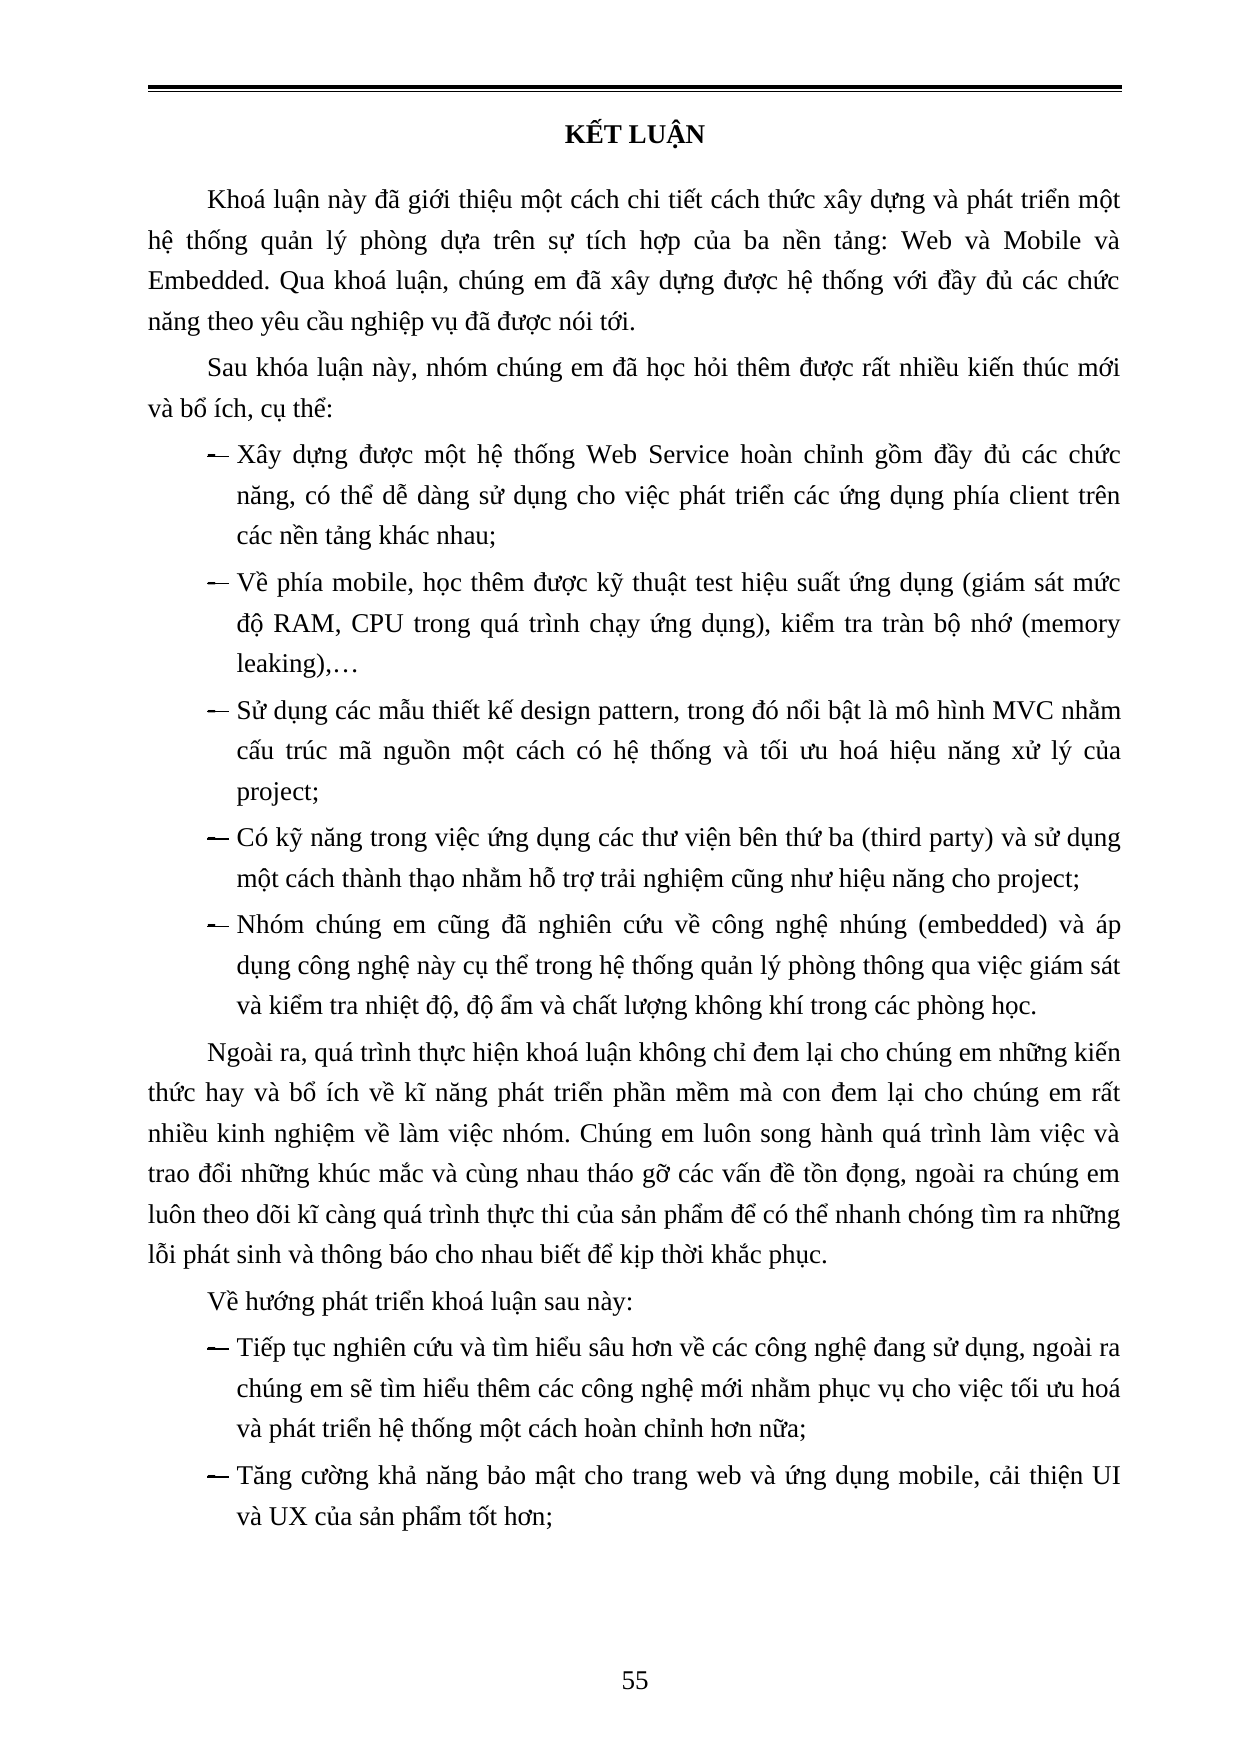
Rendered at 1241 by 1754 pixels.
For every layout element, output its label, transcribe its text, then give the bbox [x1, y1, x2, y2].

text Xây dựng được một hệ thống Web Service hoàn chỉnh gồm đầy đủ các chức năng, có thể dễ dàng sử dụng cho việc phát triển các ứng dụng phía client trên các nền tảng khác nhau; [207, 438, 1122, 551]
text Ngoài ra, quá trình thực hiện khoá luận không chỉ đem lại cho chúng em những kiến thức hay và bổ ích về kĩ năng phát triển phần mềm mà con đem lại cho chúng em rất nhiều kinh nghiệm về làm việc nhóm. Chúng em luôn song hành quá trình làm việc và trao đổi những khúc mắc và cùng nhau tháo gỡ các vấn đề tồn đọng, ngoài ra chúng em luôn theo dõi kĩ càng quá trình thực thi của sản phẩm để có thể nhanh chóng tìm ra những lỗi phát sinh và thông báo cho nhau biết để kịp thời khắc phục. [148, 1036, 1122, 1269]
text Tăng cường khả năng bảo mật cho trang web và ứng dụng mobile, cải thiện UI và UX của sản phẩm tốt hơn; [207, 1459, 1122, 1531]
subtitle KẾT LUẬN [148, 118, 1122, 149]
text Về phía mobile, học thêm được kỹ thuật test hiệu suất ứng dụng (giám sát mức độ RAM, CPU trong quá trình chạy ứng dụng), kiểm tra tràn bộ nhớ (memory leaking),… [207, 566, 1122, 678]
text Về hướng phát triển khoá luận sau này: [148, 1285, 1122, 1316]
text Có kỹ năng trong việc ứng dụng các thư viện bên thứ ba (third party) và sử dụng một cách thành thạo nhằm hỗ trợ trải nghiệm cũng như hiệu năng cho project; [207, 821, 1122, 893]
text Nhóm chúng em cũng đã nghiên cứu về công nghệ nhúng (embedded) và áp dụng công nghệ này cụ thể trong hệ thống quản lý phòng thông qua việc giám sát và kiểm tra nhiệt độ, độ ẩm và chất lượng không khí trong các phòng học. [207, 908, 1122, 1021]
text Sử dụng các mẫu thiết kế design pattern, trong đó nổi bật là mô hình MVC nhằm cấu trúc mã nguồn một cách có hệ thống và tối ưu hoá hiệu năng xử lý của project; [207, 694, 1122, 806]
text Sau khóa luận này, nhóm chúng em đã học hỏi thêm được rất nhiều kiến thúc mới và bổ ích, cụ thể: [148, 351, 1122, 423]
text Khoá luận này đã giới thiệu một cách chi tiết cách thức xây dựng và phát triển một hệ thống quản lý phòng dựa trên sự tích hợp của ba nền tảng: Web và Mobile và Embedded. Qua khoá luận, chúng em đã xây dựng được hệ thống với đầy đủ các chức năng theo yêu cầu nghiệp vụ đã được nói tới. [148, 183, 1122, 336]
text Tiếp tục nghiên cứu và tìm hiểu sâu hơn về các công nghệ đang sử dụng, ngoài ra chúng em sẽ tìm hiểu thêm các công nghệ mới nhằm phục vụ cho việc tối ưu hoá và phát triển hệ thống một cách hoàn chỉnh hơn nữa; [207, 1332, 1122, 1444]
